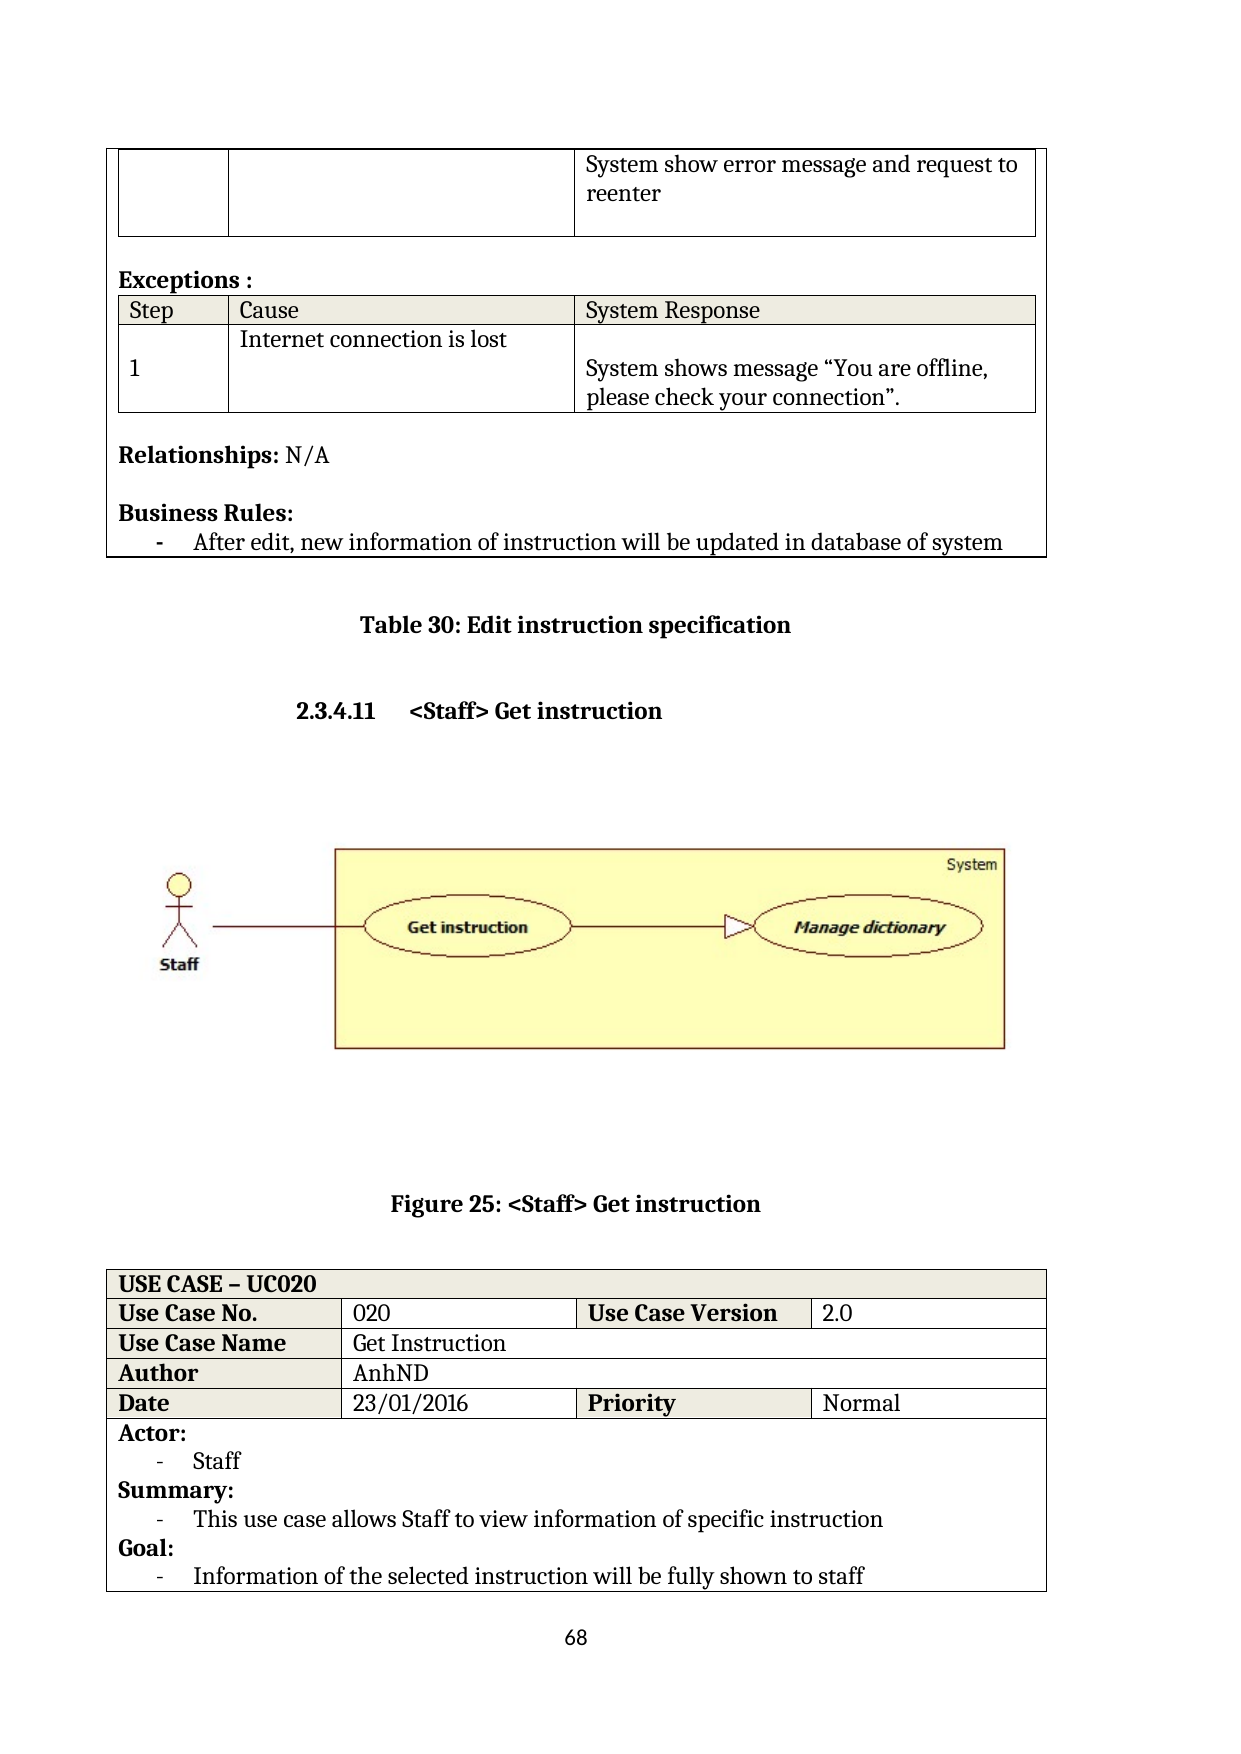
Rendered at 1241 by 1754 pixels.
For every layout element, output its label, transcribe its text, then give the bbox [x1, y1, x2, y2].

table_cell Get Instruction [342, 1329, 1046, 1358]
table_cell 23/01/2016 [342, 1389, 576, 1417]
table_cell Author [107, 1359, 341, 1388]
picture [117, 820, 1033, 1078]
table_cell Use Case Name [107, 1329, 341, 1358]
table_cell 020 [342, 1299, 576, 1328]
subtitle <Staff> Get instruction [296, 697, 1033, 725]
table_cell Date [107, 1389, 341, 1417]
table_cell Use Case Version [577, 1299, 811, 1328]
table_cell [107, 1419, 1046, 1591]
table_cell Priority [577, 1389, 811, 1417]
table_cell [107, 149, 1046, 556]
table_cell AnhND [342, 1359, 1046, 1388]
list Table 30: Edit instruction specification [118, 611, 1033, 639]
table_header USE CASE – UC020 [107, 1270, 1046, 1298]
table_cell Use Case No. [107, 1299, 341, 1328]
table_cell Normal [812, 1389, 1046, 1417]
text Figure 25: <Staff> Get instruction [118, 1190, 1033, 1219]
table_cell 2.0 [812, 1299, 1046, 1328]
